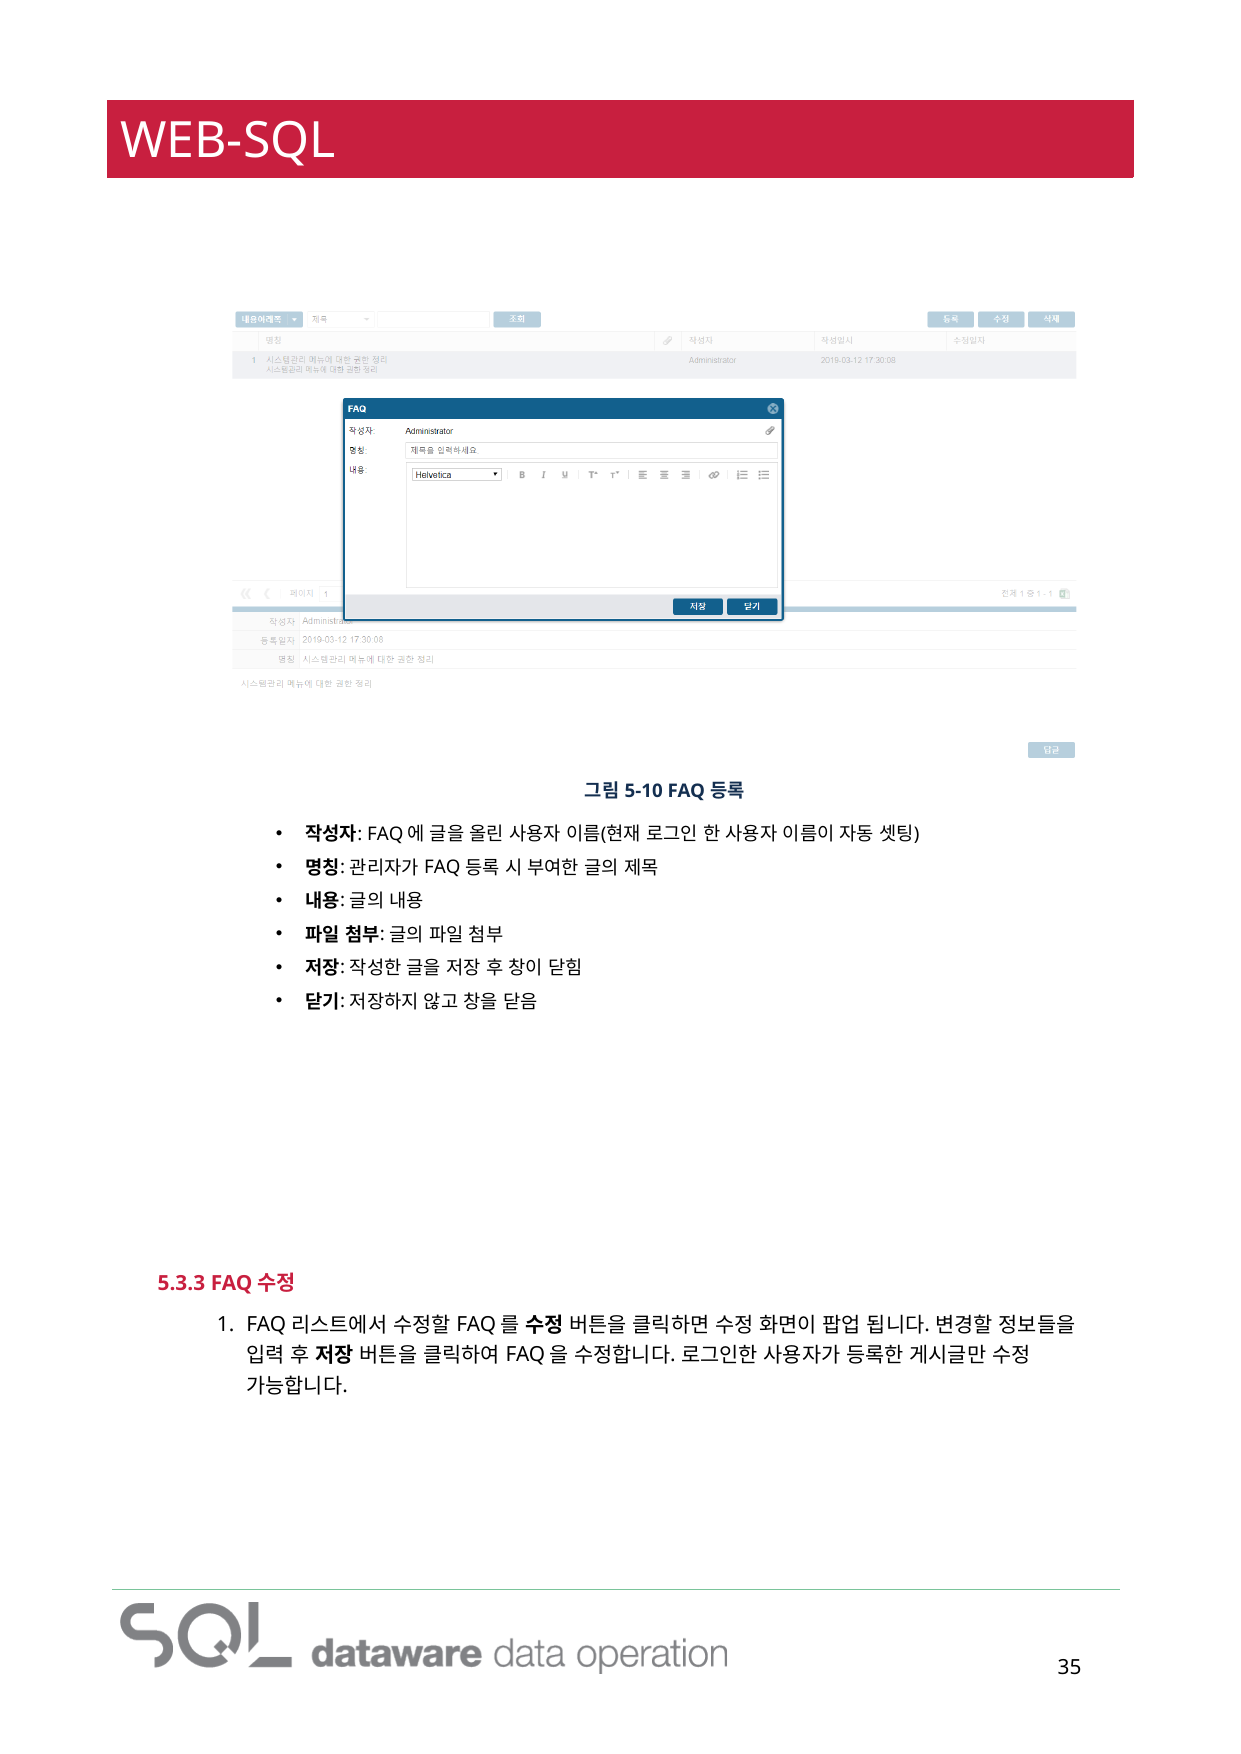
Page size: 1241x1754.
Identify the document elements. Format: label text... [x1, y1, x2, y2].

list 내용: 글의 내용 [267, 886, 1083, 913]
picture [232, 309, 1077, 760]
list 명칭: 관리자가 FAQ 등록 시 부여한 글의 제목 [267, 852, 1083, 880]
subtitle 5.3.3 FAQ 수정 [157, 1266, 1083, 1296]
list FAQ 리스트에서 수정할 FAQ를 수정 버튼을 클릭하면 수정 화면이 팝업 됩니다. 변경할 정보들을 입력 후 저장 버튼을 클릭하여 FAQ을 수정합니다. 로그인한 사용자가 등록한 게시글만 수정 가능합니다. [217, 1308, 1083, 1399]
text 그림 5-10 FAQ 등록 [171, 775, 1083, 802]
list 작성자: FAQ에 글을 올린 사용자 이름(현재 로그인 한 사용자 이름이 자동 셋팅) [267, 819, 1083, 846]
list 닫기: 저장하지 않고 창을 닫음 [267, 986, 1083, 1013]
picture [120, 1602, 728, 1674]
list 저장: 작성한 글을 저장 후 창이 닫힘 [267, 953, 1083, 980]
list 파일 첨부: 글의 파일 첨부 [267, 919, 1083, 947]
